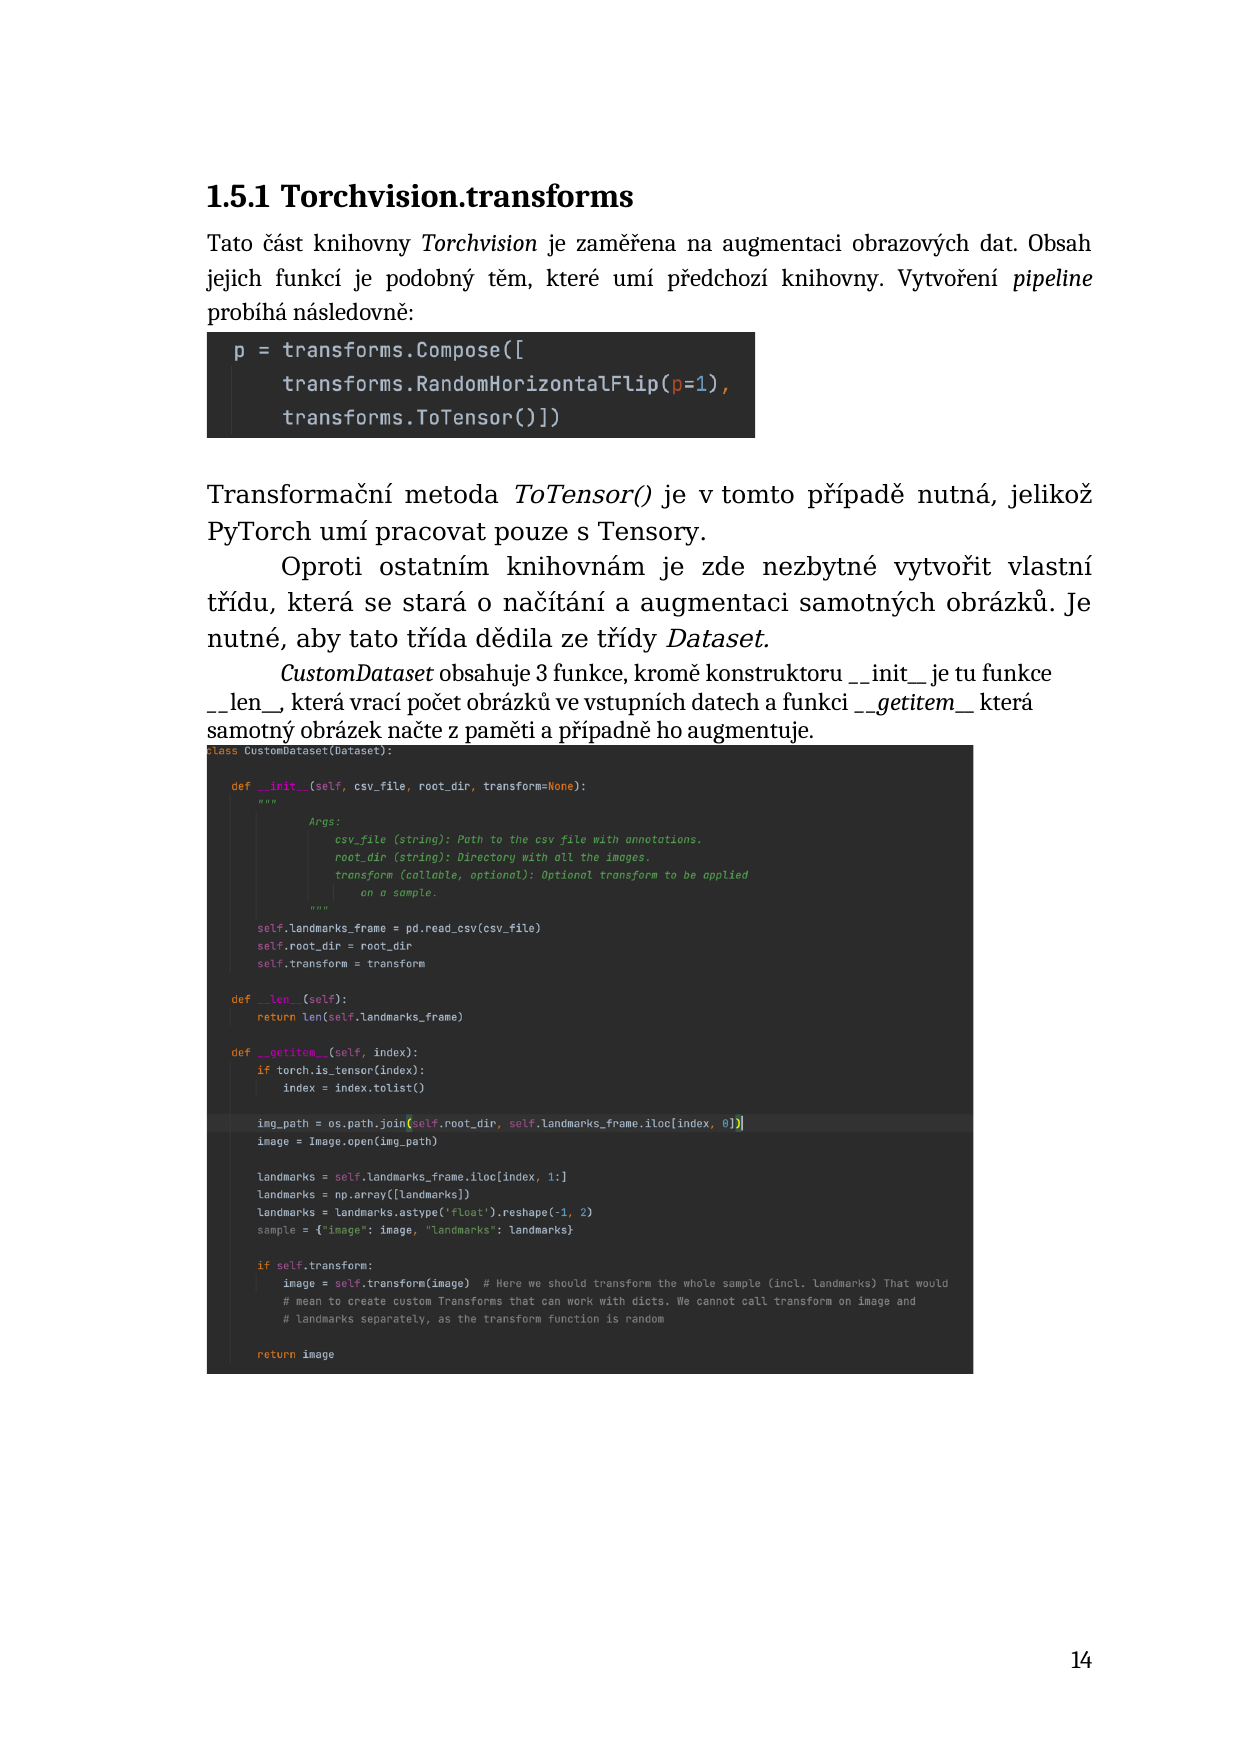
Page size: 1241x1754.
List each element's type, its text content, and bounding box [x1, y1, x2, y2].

text Transformační metoda ToTensor() je v tomto případě nutná, jelikož PyTorch umí pracovat pouze s Tensory. [207, 479, 1092, 545]
text Tato část knihovny Torchvision je zaměřena na augmentaci obrazových dat. Obsah jejich funkcí je podobný těm, které umí předchozí knihovny. Vytvoření pipeline probíhá následovně: [207, 229, 1092, 327]
picture [206, 332, 756, 438]
text CustomDataset obsahuje 3 funkce, kromě konstruktoru __init__ je tu funkce __len__, která vrací počet obrázků ve vstupních datech a funkci __getitem__ která samotný obrázek načte z paměti a případně ho augmentuje. [207, 659, 1092, 745]
text Oproti ostatním knihovnám je zde nezbytné vytvořit vlastní třídu, která se stará o načítání a augmentaci samotných obrázků. Je nutné, aby tato třída dědila ze třídy Dataset. [207, 551, 1092, 653]
picture [206, 745, 974, 1374]
subtitle Torchvision.transforms [207, 177, 1092, 216]
